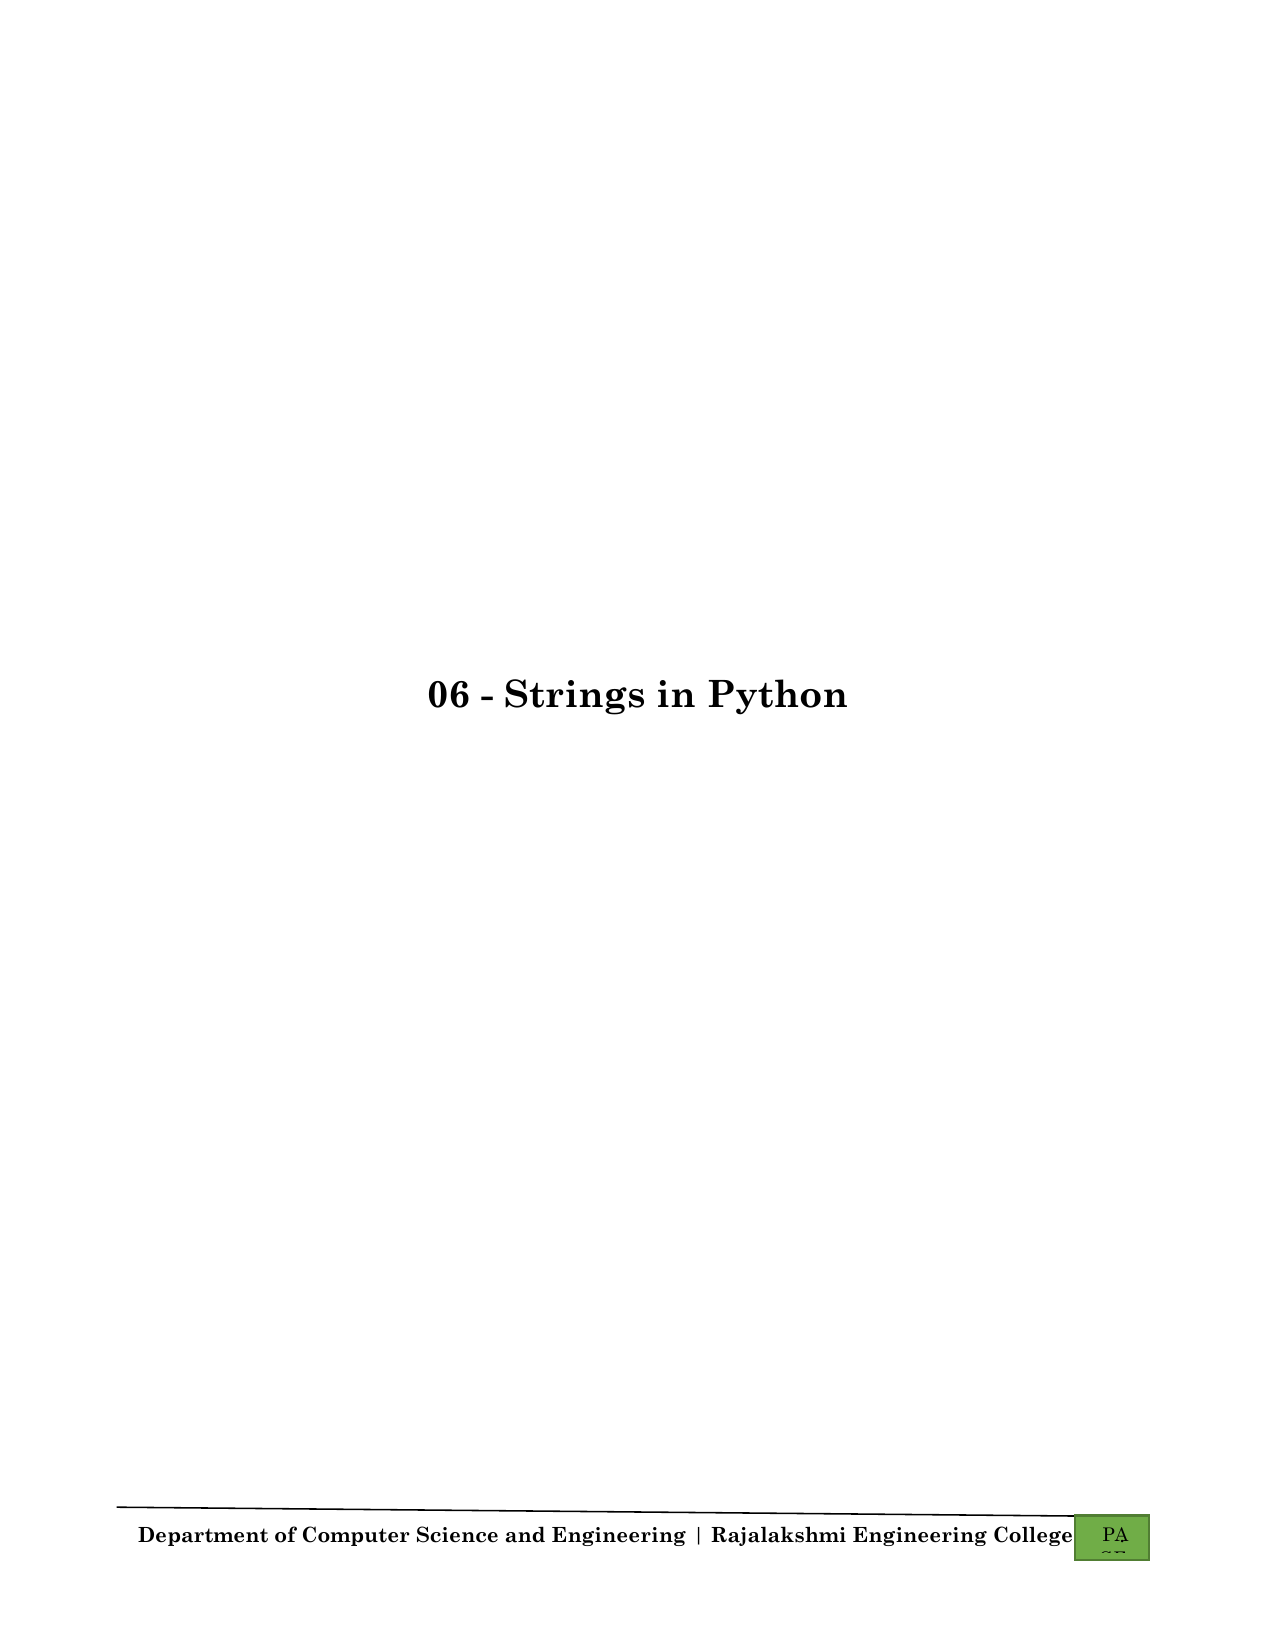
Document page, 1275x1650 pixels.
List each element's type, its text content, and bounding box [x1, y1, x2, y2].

subtitle 06 - Strings in Python [150, 670, 1125, 715]
